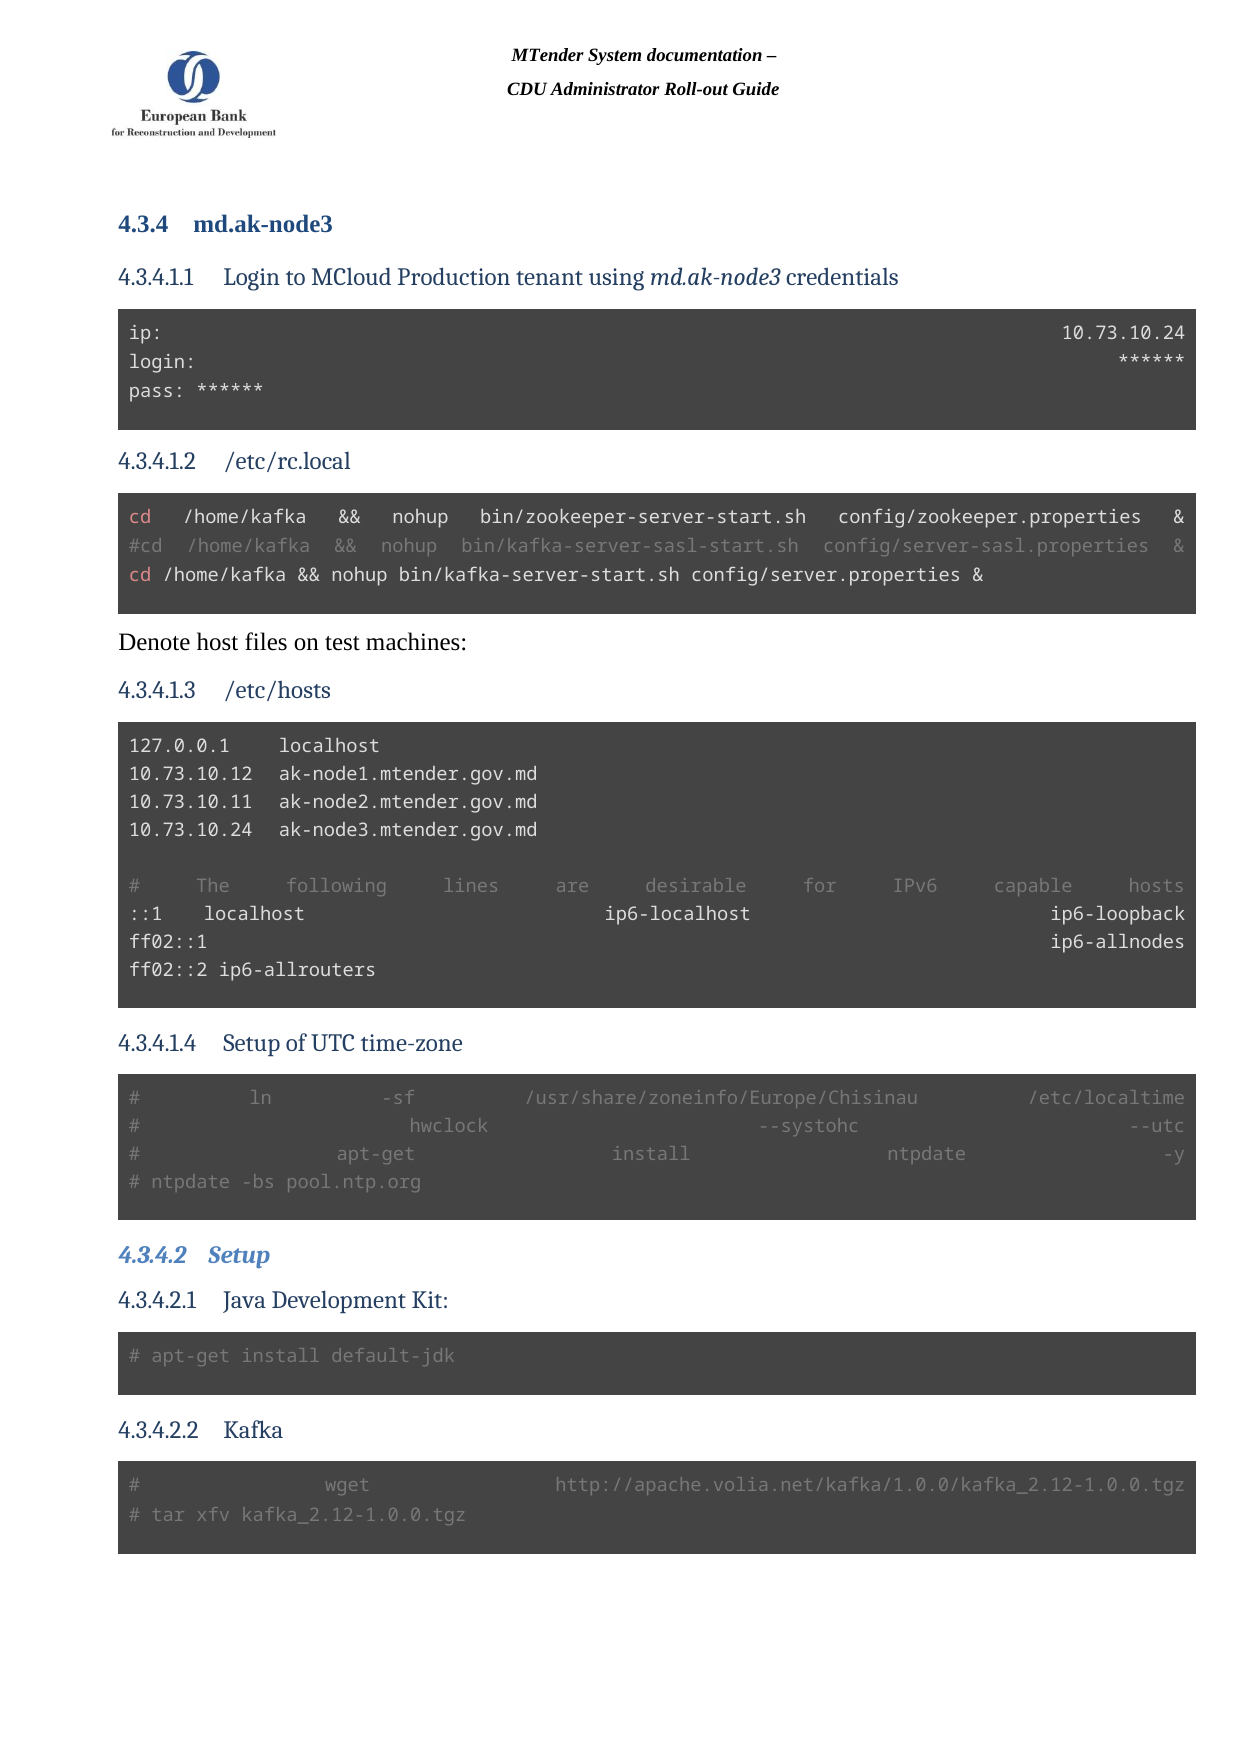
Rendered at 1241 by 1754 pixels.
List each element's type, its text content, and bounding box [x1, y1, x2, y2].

subtitle /etc/hosts [118, 676, 1092, 705]
subtitle Kafka [118, 1416, 1092, 1444]
subtitle Java Development Kit: [118, 1286, 1092, 1315]
text Denote host files on test machines: [118, 627, 1092, 656]
subtitle Login to MCloud Production tenant using md.ak-node3 credentials [118, 263, 1092, 292]
subtitle Setup of UTC time-zone [118, 1029, 1092, 1057]
subtitle Setup [118, 1241, 1092, 1269]
picture [111, 51, 276, 138]
table_header # apt-get install default-jdk [118, 1332, 1196, 1395]
table_header # wget http://apache.volia.net/kafka/1.0.0/kafka_2.12-1.0.0.tgz # tar xfv kafka_2.12-1.0.0.tgz [118, 1461, 1196, 1554]
table_header cd /home/kafka && nohup bin/zookeeper-server-start.sh config/zookeeper.properties & #cd /home/kafka && nohup bin/kafka-server-sasl-start.sh config/server-sasl.properties & cd /home/kafka && nohup bin/kafka-server-start.sh config/server.properties & [118, 493, 1196, 614]
title md.ak-node3 [118, 209, 1092, 238]
table_header ip: 10.73.10.24 login: ****** pass: ****** [118, 309, 1196, 430]
table_header 127.0.0.1 localhost 10.73.10.12 ak-node1.mtender.gov.md 10.73.10.11 ak-node2.mtender.gov.md 10.73.10.24 ak-node3.mtender.gov.md # The following lines are desirable for IPv6 capable hosts ::1 localhost ip6-localhost ip6-loopback ff02::1 ip6-allnodes ff02::2 ip6-allrouters [118, 722, 1196, 1008]
table_header # ln -sf /usr/share/zoneinfo/Europe/Chisinau /etc/localtime # hwclock --systohc --utc # apt-get install ntpdate -y # ntpdate -bs pool.ntp.org [118, 1074, 1196, 1220]
subtitle /etc/rc.local [118, 447, 1092, 476]
